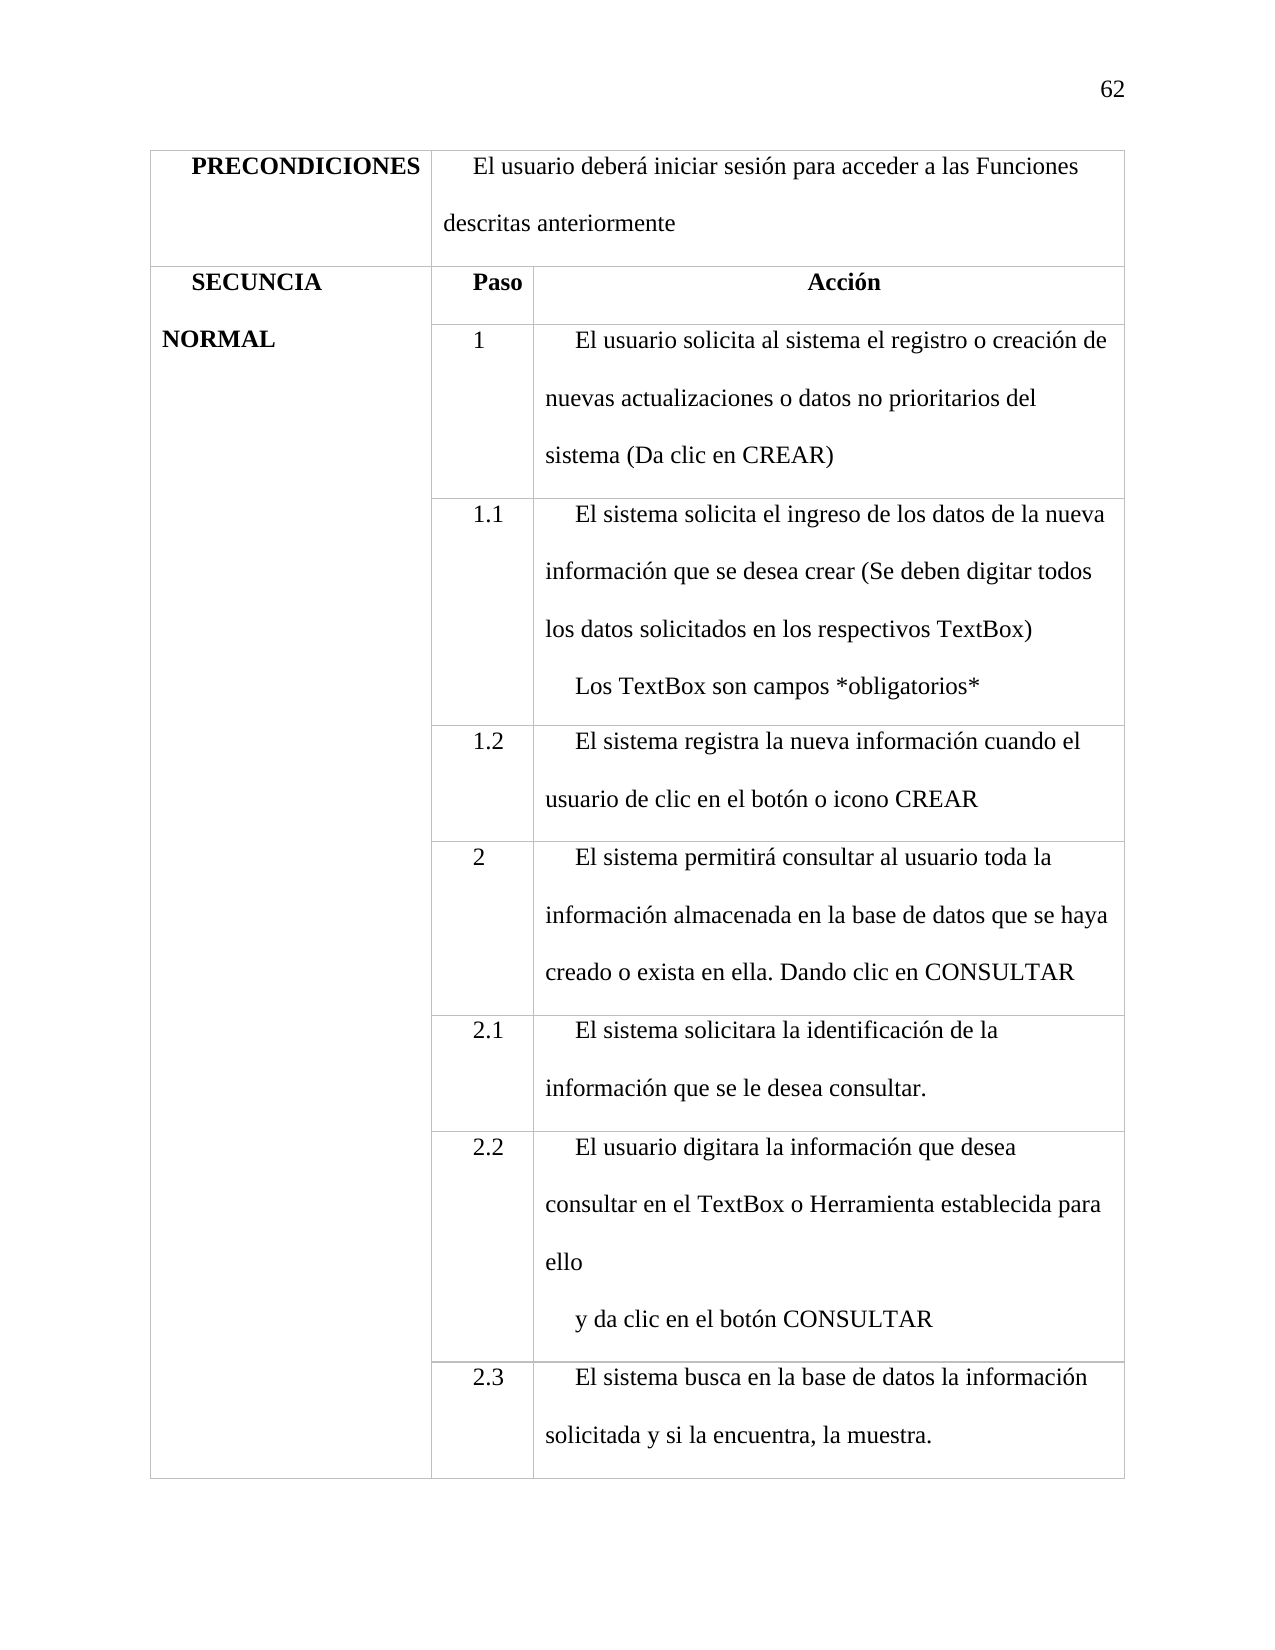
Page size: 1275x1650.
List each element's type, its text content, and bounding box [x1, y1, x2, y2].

table_cell 2.3 [432, 1363, 533, 1477]
table_cell El usuario solicita al sistema el registro o creación de nuevas actualizaciones o datos no prioritarios del sistema (Da clic en CREAR) [534, 325, 1124, 498]
table_cell El sistema registra la nueva información cuando el usuario de clic en el botón o icono CREAR [534, 726, 1124, 841]
table_cell SECUNCIA NORMAL [151, 267, 431, 1477]
table_cell El usuario digitara la información que desea consultar en el TextBox o Herramienta establecida para ello y da clic en el botón CONSULTAR [534, 1132, 1124, 1361]
table_cell 1.1 [432, 499, 533, 725]
table_cell El sistema busca en la base de datos la información solicitada y si la encuentra, la muestra. [534, 1363, 1124, 1477]
table_cell El usuario deberá iniciar sesión para acceder a las Funciones descritas anteriormente [432, 151, 1124, 266]
table_cell Acción [534, 267, 1124, 324]
table_cell El sistema solicitara la identificación de la información que se le desea consultar. [534, 1016, 1124, 1131]
table_cell El sistema permitirá consultar al usuario toda la información almacenada en la base de datos que se haya creado o exista en ella. Dando clic en CONSULTAR [534, 842, 1124, 1014]
table_cell 2.2 [432, 1132, 533, 1361]
table_cell El sistema solicita el ingreso de los datos de la nueva información que se desea crear (Se deben digitar todos los datos solicitados en los respectivos TextBox) Los TextBox son campos *obligatorios* [534, 499, 1124, 725]
table_cell 2.1 [432, 1016, 533, 1131]
table_cell 2 [432, 842, 533, 1014]
table_cell PRECONDICIONES [151, 151, 431, 266]
table_cell 1 [432, 325, 533, 498]
table_cell 1.2 [432, 726, 533, 841]
table_cell Paso [432, 267, 533, 324]
